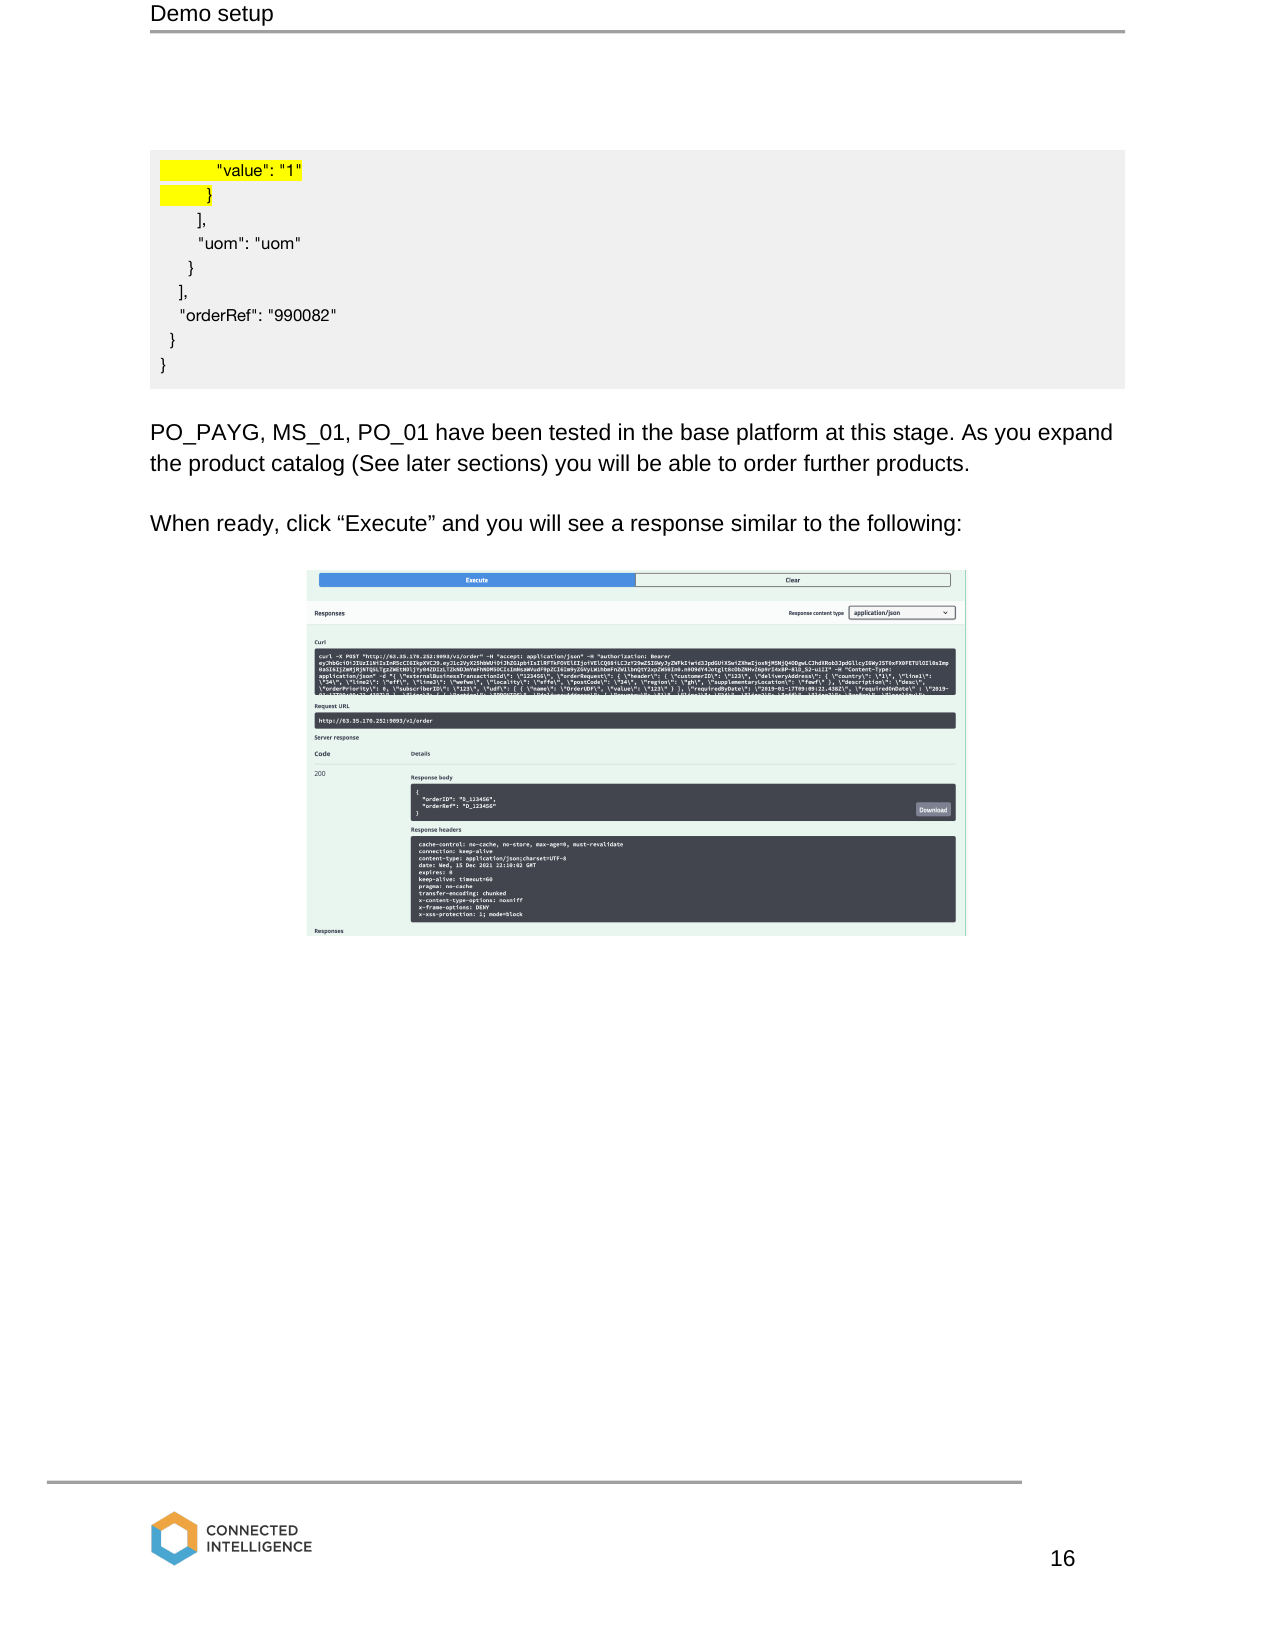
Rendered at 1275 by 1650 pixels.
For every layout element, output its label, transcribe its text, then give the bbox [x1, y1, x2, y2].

picture [150, 1510, 313, 1567]
text PO_PAYG, MS_01, PO_01 have been tested in the base platform at this stage. As you expand the product catalog (See later sections) you will be able to order further products. [150, 419, 1125, 476]
text When ready, click “Execute” and you will see a response similar to the following: [150, 510, 1125, 536]
picture [306, 570, 969, 936]
